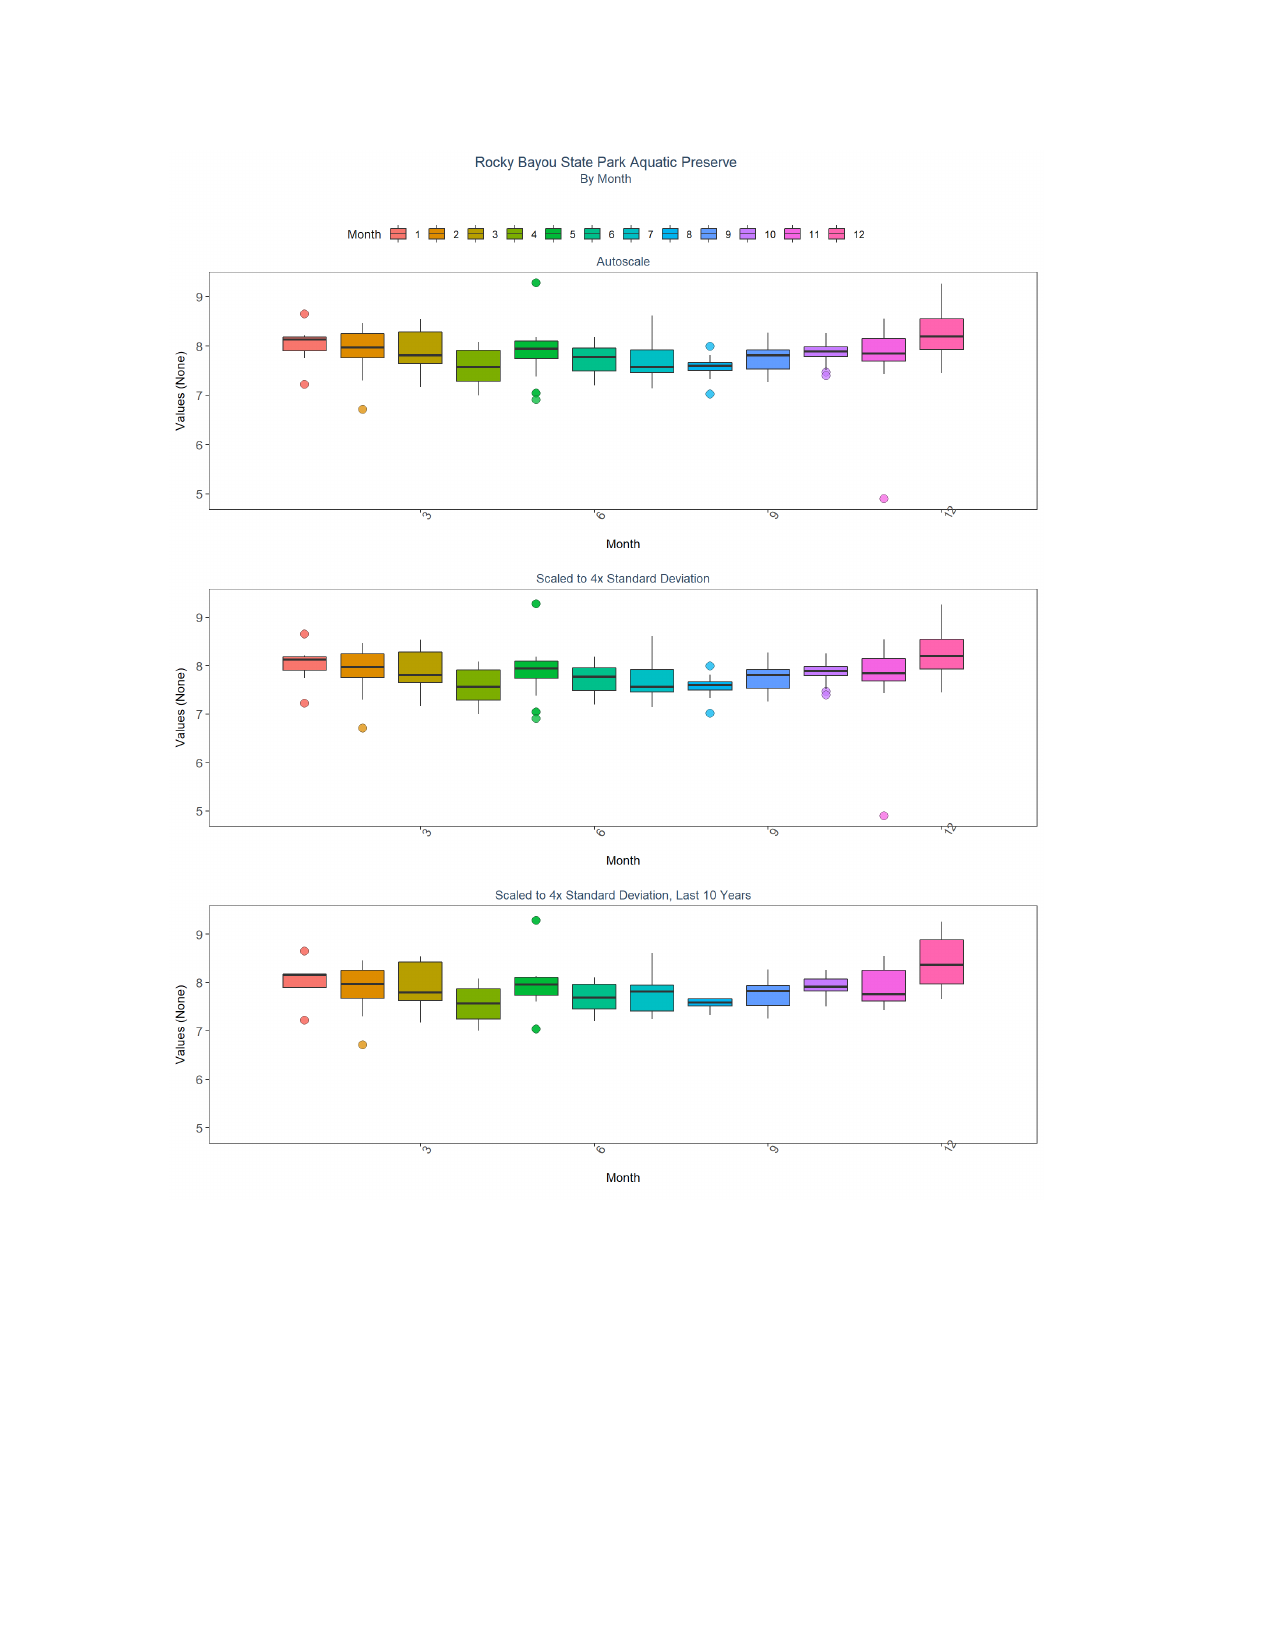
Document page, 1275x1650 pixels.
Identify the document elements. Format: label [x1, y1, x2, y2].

picture [168, 150, 1044, 1200]
